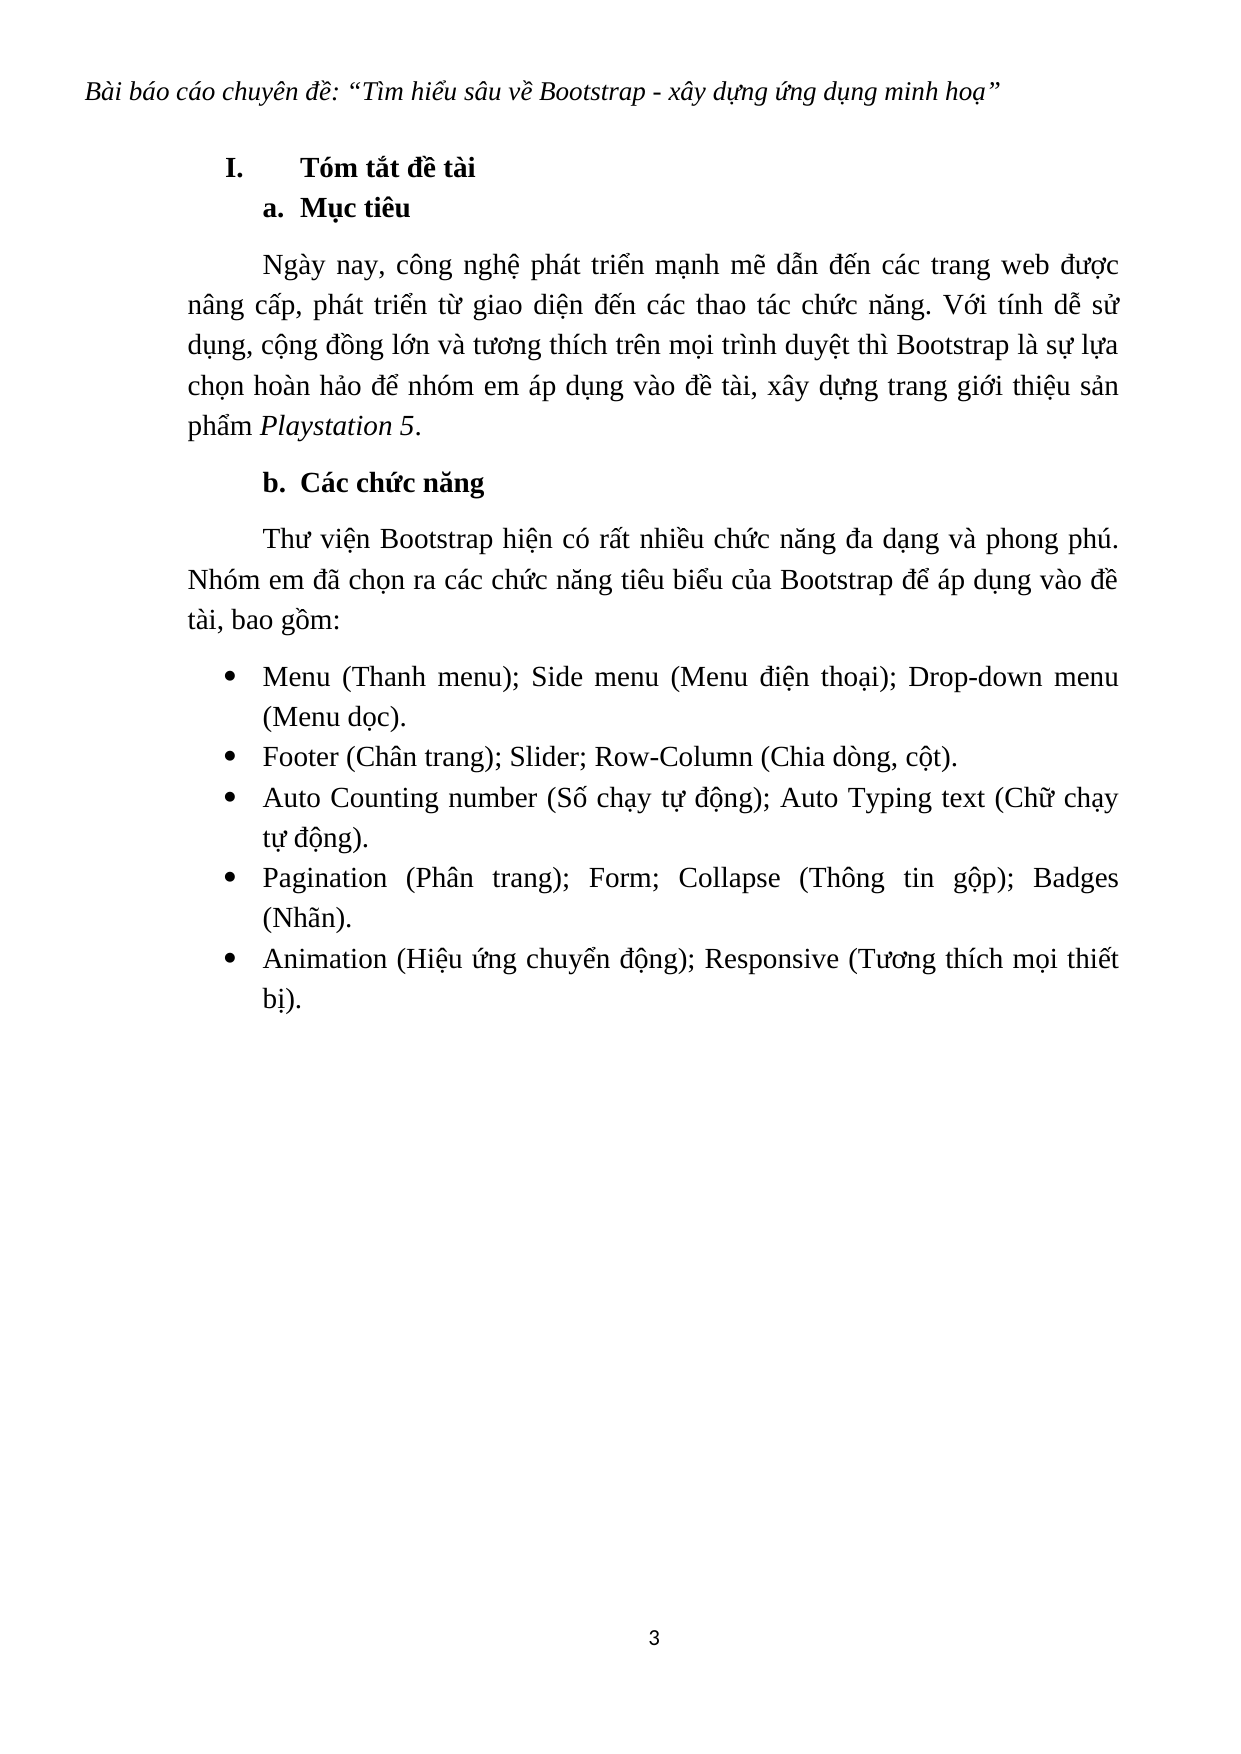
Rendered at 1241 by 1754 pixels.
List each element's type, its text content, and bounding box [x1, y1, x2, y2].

list Footer (Chân trang); Slider; Row-Column (Chia dòng, cột). [225, 739, 1120, 773]
list Các chức năng [262, 465, 1120, 498]
list Menu (Thanh menu); Side menu (Menu điện thoại); Drop-down menu (Menu dọc). [225, 659, 1120, 733]
list Auto Counting number (Số chạy tự động); Auto Typing text (Chữ chạy tự động). [225, 780, 1120, 854]
list Mục tiêu [262, 190, 1120, 224]
text Ngày nay, công nghệ phát triển mạnh mẽ dẫn đến các trang web được nâng cấp, phát triển từ giao diện đến các thao tác chức năng. Với tính dễ sử dụng, cộng đồng lớn và tương thích trên mọi trình duyệt thì Bootstrap là sự lựa chọn hoàn hảo để nhóm em áp dụng vào đề tài, xây dựng trang giới thiệu sản phẩm Playstation 5. [187, 247, 1120, 441]
text Thư viện Bootstrap hiện có rất nhiều chức năng đa dạng và phong phú. Nhóm em đã chọn ra các chức năng tiêu biểu của Bootstrap để áp dụng vào đề tài, bao gồm: [187, 522, 1120, 636]
list Animation (Hiệu ứng chuyển động); Responsive (Tương thích mọi thiết bị). [225, 941, 1120, 1015]
list Tóm tắt đề tài [225, 150, 1120, 183]
list Pagination (Phân trang); Form; Collapse (Thông tin gộp); Badges (Nhãn). [225, 860, 1120, 934]
